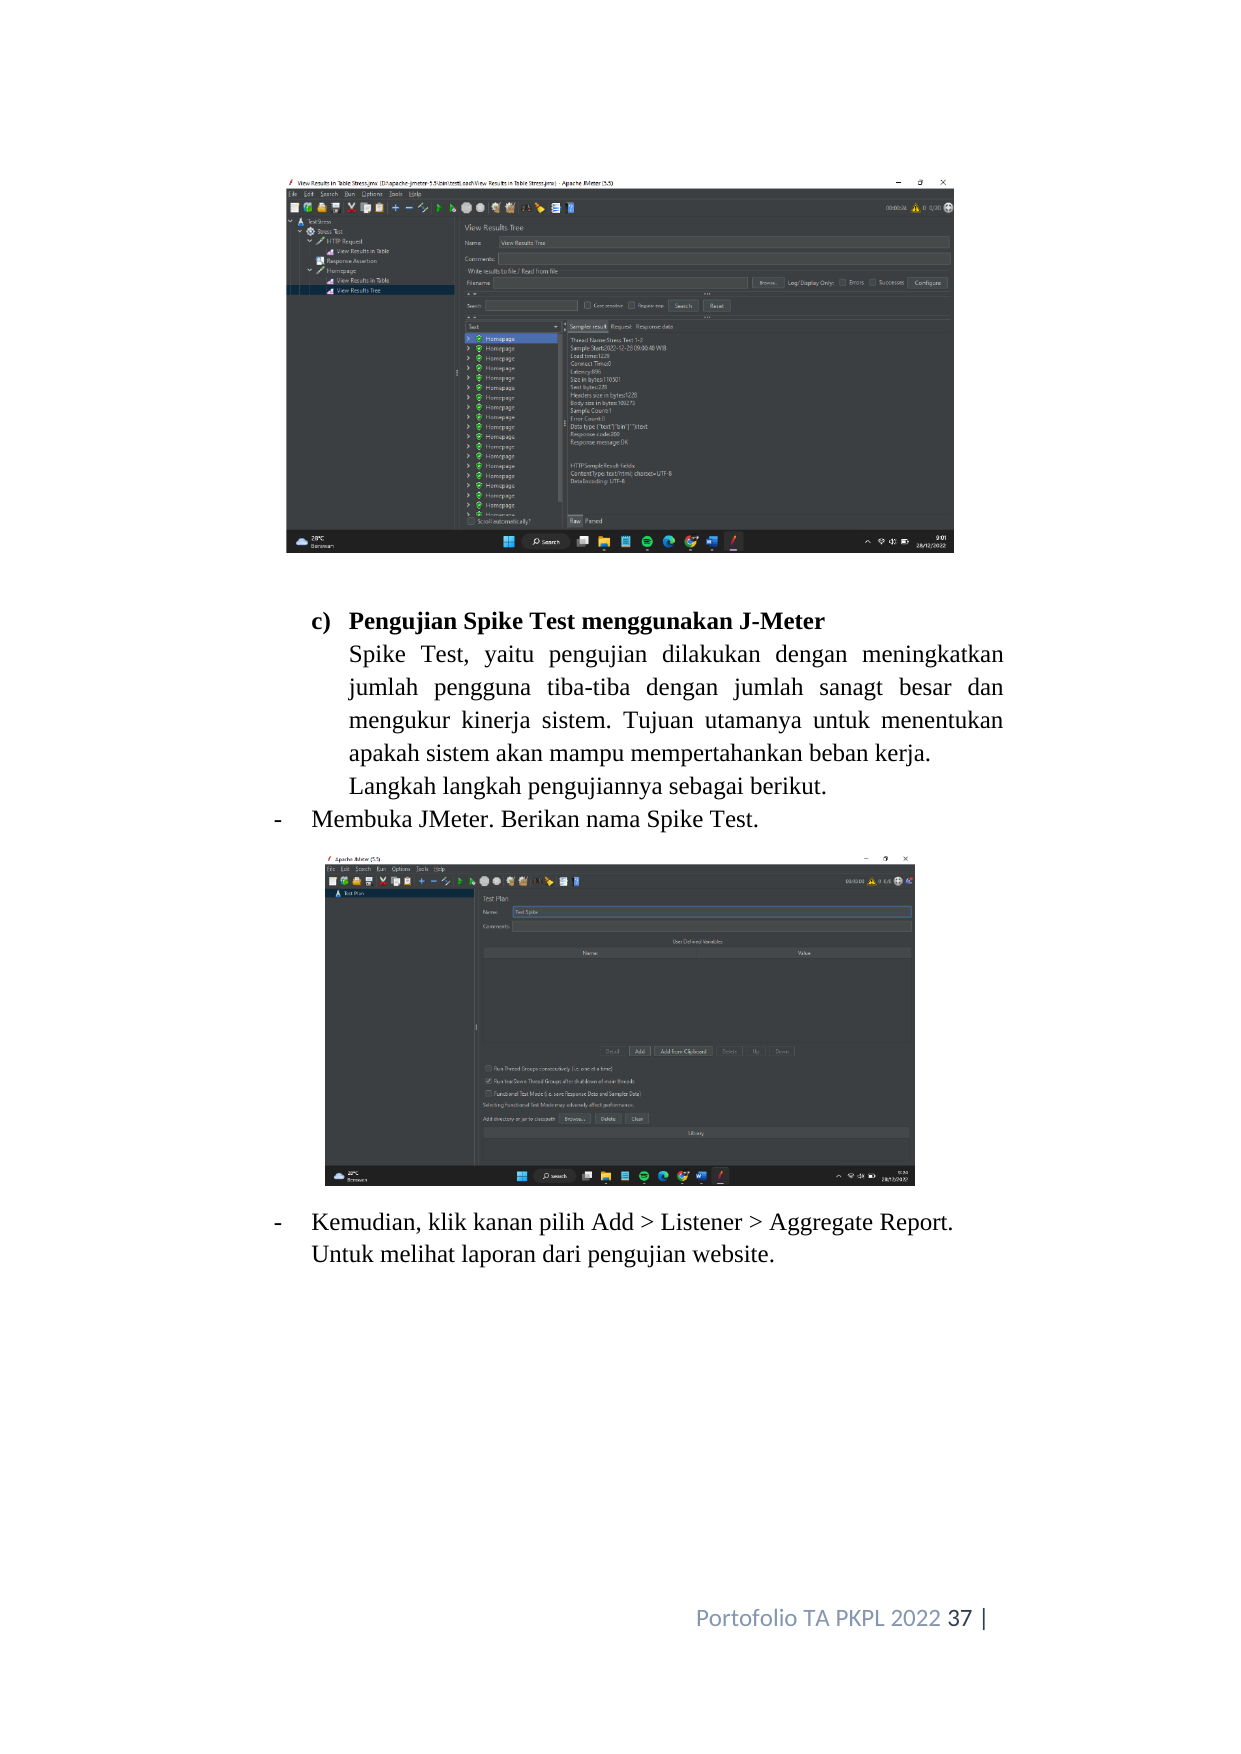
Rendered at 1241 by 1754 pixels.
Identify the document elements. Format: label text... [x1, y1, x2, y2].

list Membuka JMeter. Berikan nama Spike Test. [274, 804, 1004, 833]
picture [286, 177, 954, 553]
list Spike Test, yaitu pengujian dilakukan dengan meningkatkan jumlah pengguna tiba-tiba dengan jumlah sanagt besar dan mengukur kinerja sistem. Tujuan utamanya untuk menentukan apakah sistem akan mampu mempertahankan beban kerja. [349, 639, 1004, 767]
list Pengujian Spike Test menggunakan J-Meter [311, 606, 1004, 635]
list Langkah langkah pengujiannya sebagai berikut. [349, 771, 1004, 800]
picture [325, 854, 915, 1186]
list Kemudian, klik kanan pilih Add > Listener > Aggregate Report. Untuk melihat laporan dari pengujian website. [274, 1207, 1004, 1268]
